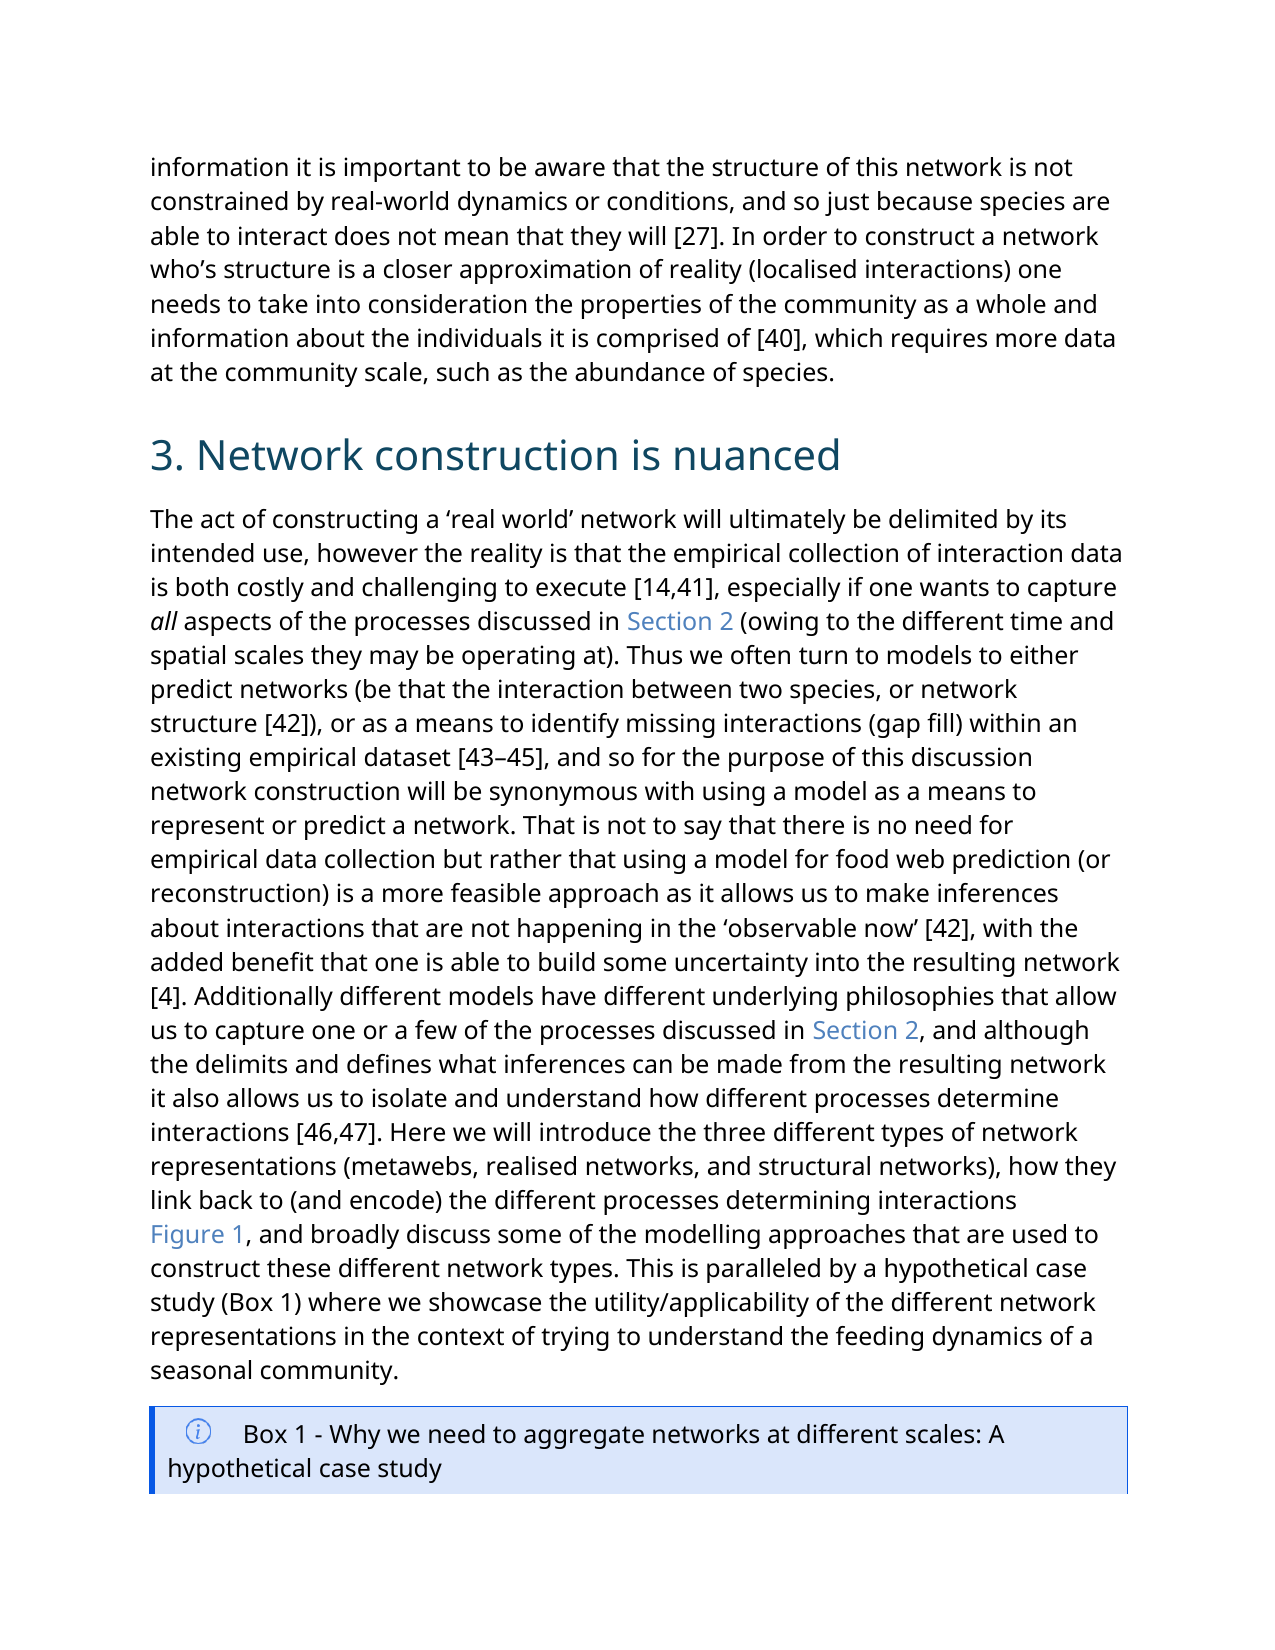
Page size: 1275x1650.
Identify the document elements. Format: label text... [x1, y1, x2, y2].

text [150, 150, 1125, 388]
picture [186, 1418, 211, 1444]
table_header Box 1 - Why we need to aggregate networks at different scales: A hypothetical case study [155, 1407, 1127, 1494]
text The act of constructing a ‘real world’ network will ultimately be delimited by its intended use, however the reality is that the empirical collection of interaction data is both costly and challenging to execute [14,41], especially if one wants to capture all aspects of the processes discussed in Section 2 (owing to the different time and spatial scales they may be operating at). Thus we often turn to models to either predict networks (be that the interaction between two species, or network structure [42]), or as a means to identify missing interactions (gap fill) within an existing empirical dataset [43–45], and so for the purpose of this discussion network construction will be synonymous with using a model as a means to represent or predict a network. That is not to say that there is no need for empirical data collection but rather that using a model for food web prediction (or reconstruction) is a more feasible approach as it allows us to make inferences about interactions that are not happening in the ‘observable now’ [42], with the added benefit that one is able to build some uncertainty into the resulting network [4]. Additionally different models have different underlying philosophies that allow us to capture one or a few of the processes discussed in Section 2, and although the delimits and defines what inferences can be made from the resulting network it also allows us to isolate and understand how different processes determine interactions [46,47]. Here we will introduce the three different types of network representations (metawebs, realised networks, and structural networks), how they link back to (and encode) the different processes determining interactions Figure 1, and broadly discuss some of the modelling approaches that are used to construct these different network types. This is paralleled by a hypothetical case study (Box 1) where we showcase the utility/applicability of the different network representations in the context of trying to understand the feeding dynamics of a seasonal community. [150, 501, 1125, 1387]
subtitle 3. Network construction is nuanced [150, 426, 1125, 483]
